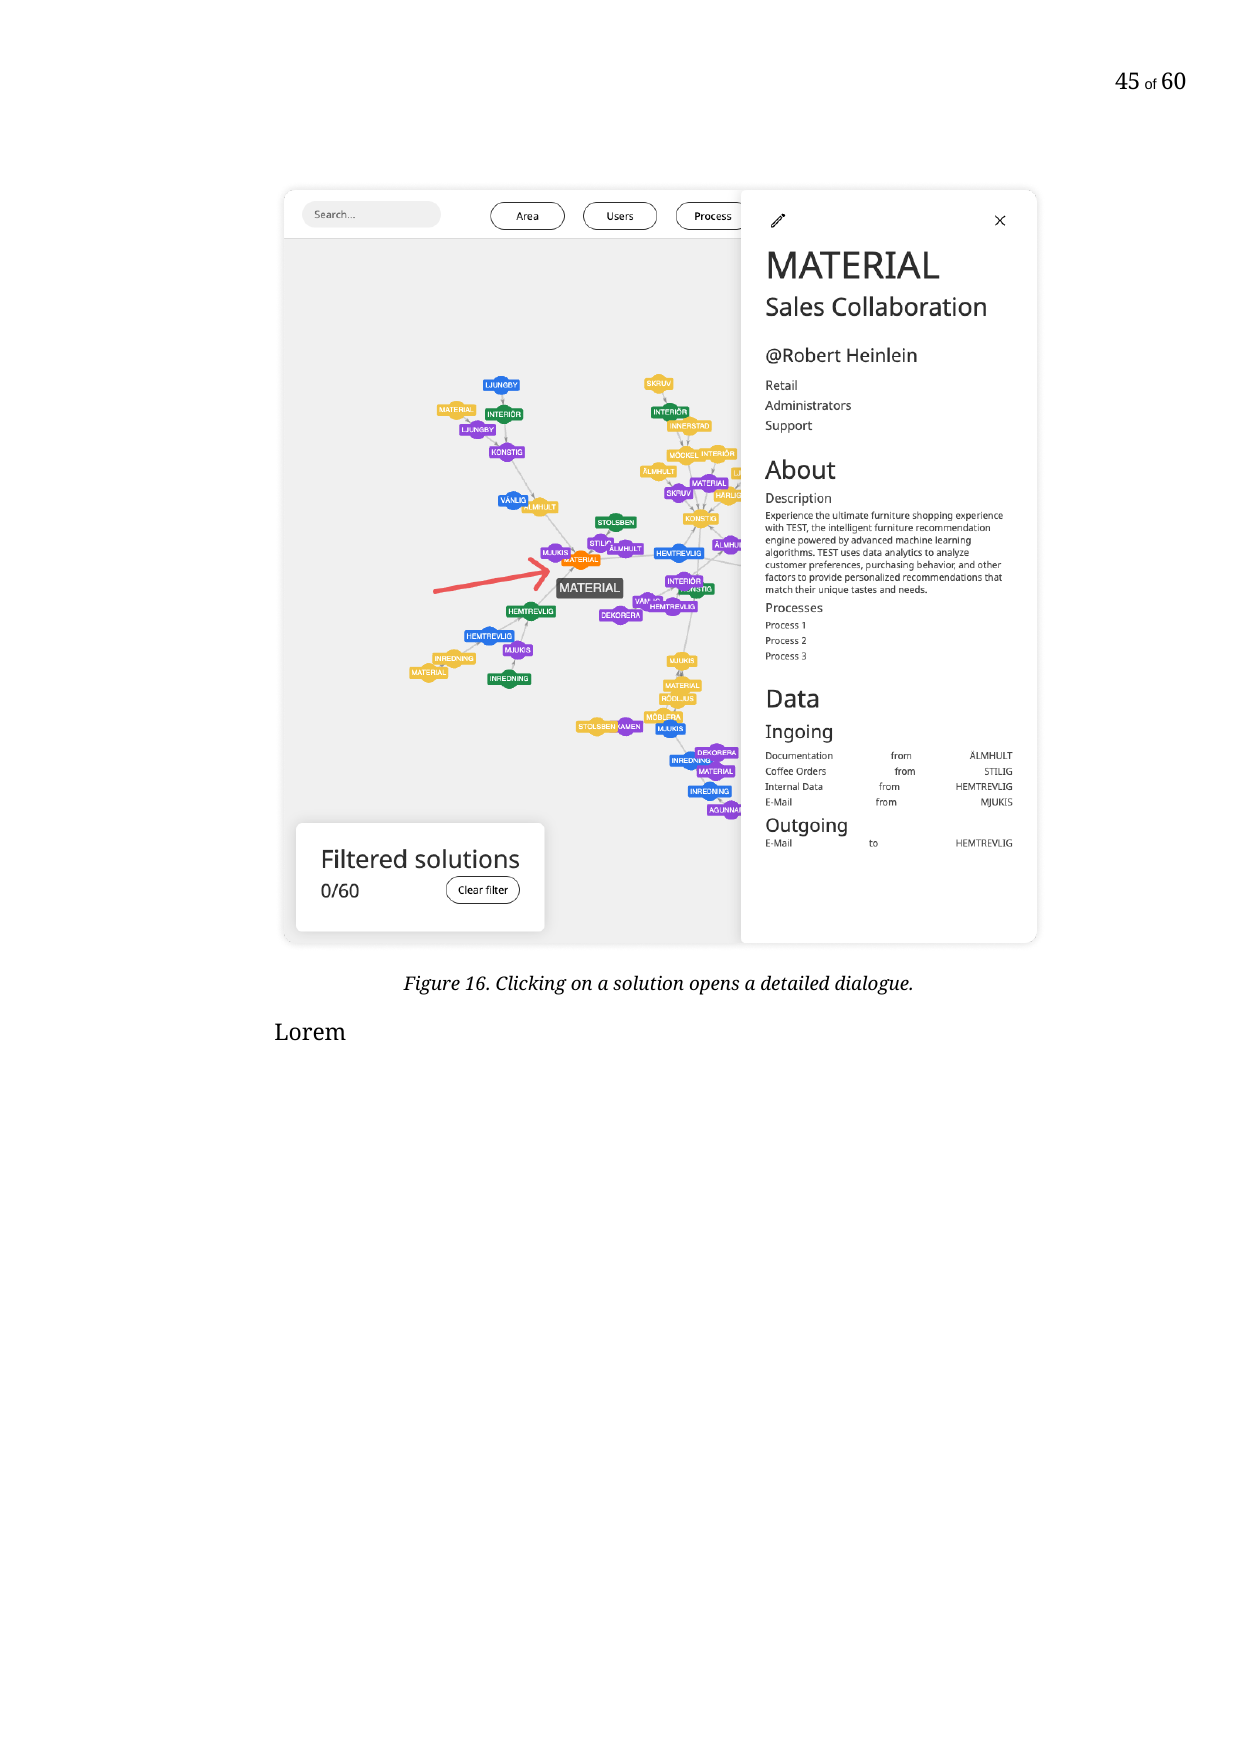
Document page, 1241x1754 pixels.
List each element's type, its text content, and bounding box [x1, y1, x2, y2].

text Lorem [274, 1016, 1045, 1048]
text Figure 16. Clicking on a solution opens a detailed dialogue. [274, 970, 1045, 996]
picture [274, 180, 1046, 952]
